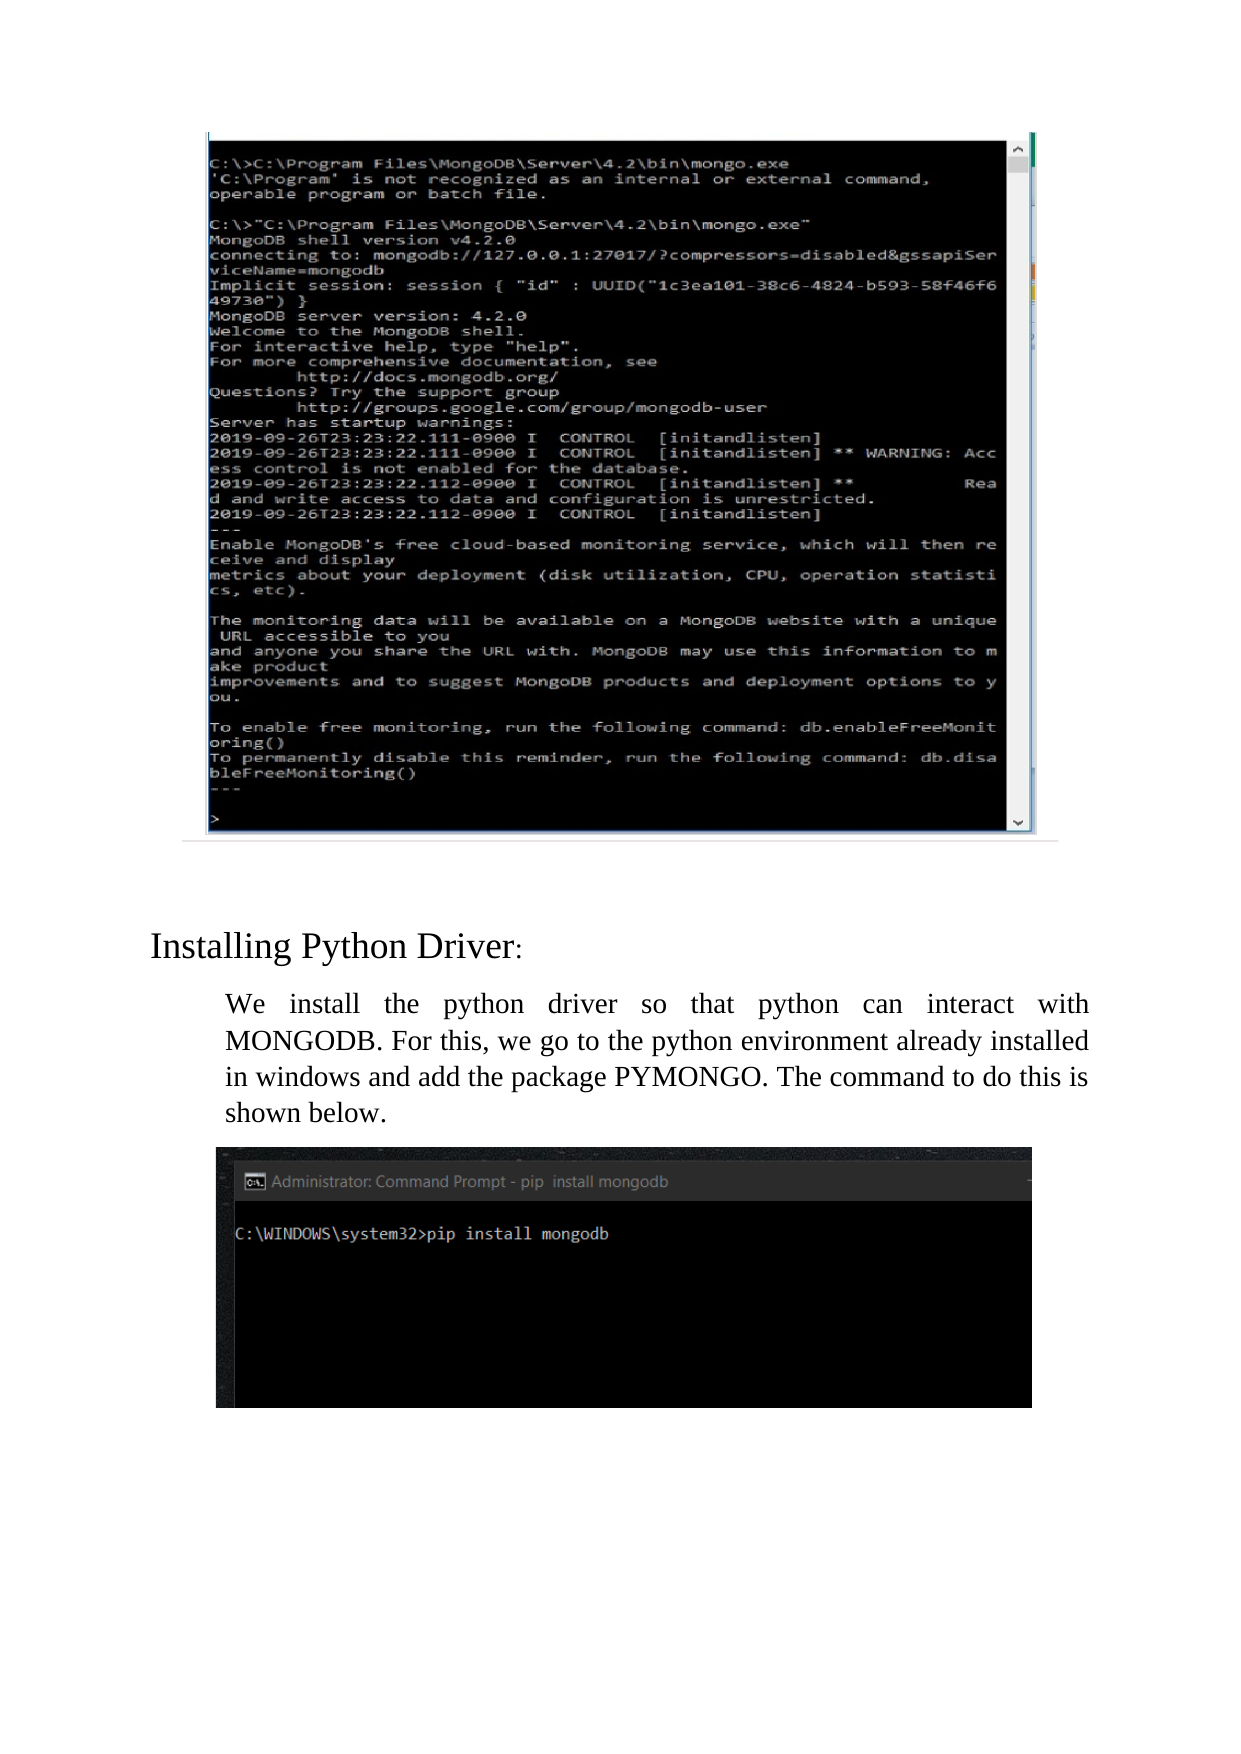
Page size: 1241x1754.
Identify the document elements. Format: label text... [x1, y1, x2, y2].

picture [181, 132, 1059, 852]
text We install the python driver so that python can interact with MONGODB. For this, we go to the python environment already installed in windows and add the package PYMONGO. The command to do this is shown below. [225, 1092, 1090, 1128]
text Installing Python Driver: [150, 923, 1090, 966]
picture [215, 1147, 1032, 1408]
text We install the python driver so that python can interact with MONGODB. For this, we go to the python environment already installed in windows and add the package PYMONGO. The command to do this is shown below. [225, 1020, 1090, 1059]
